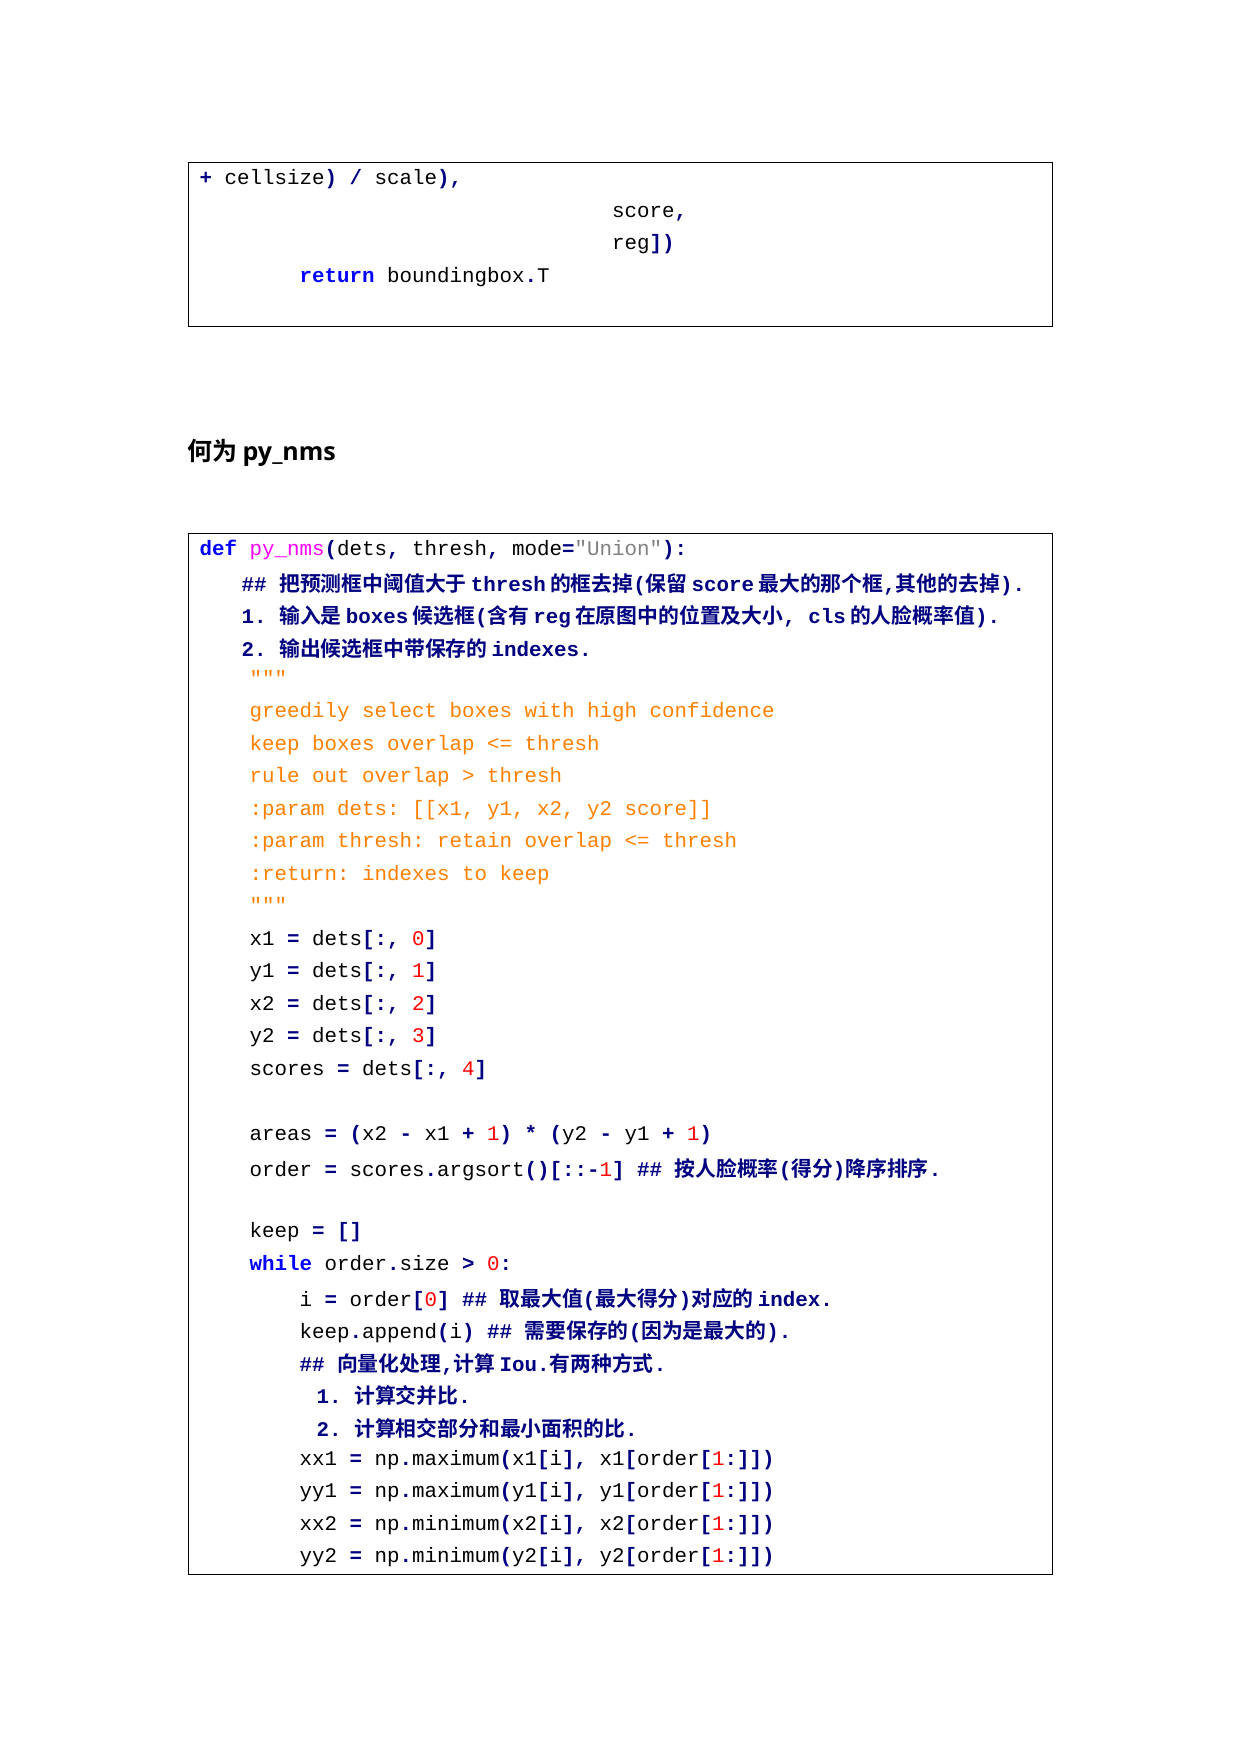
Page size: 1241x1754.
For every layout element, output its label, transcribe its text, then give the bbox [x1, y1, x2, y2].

subtitle 何为py_nms [187, 417, 1053, 482]
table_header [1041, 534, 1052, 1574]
